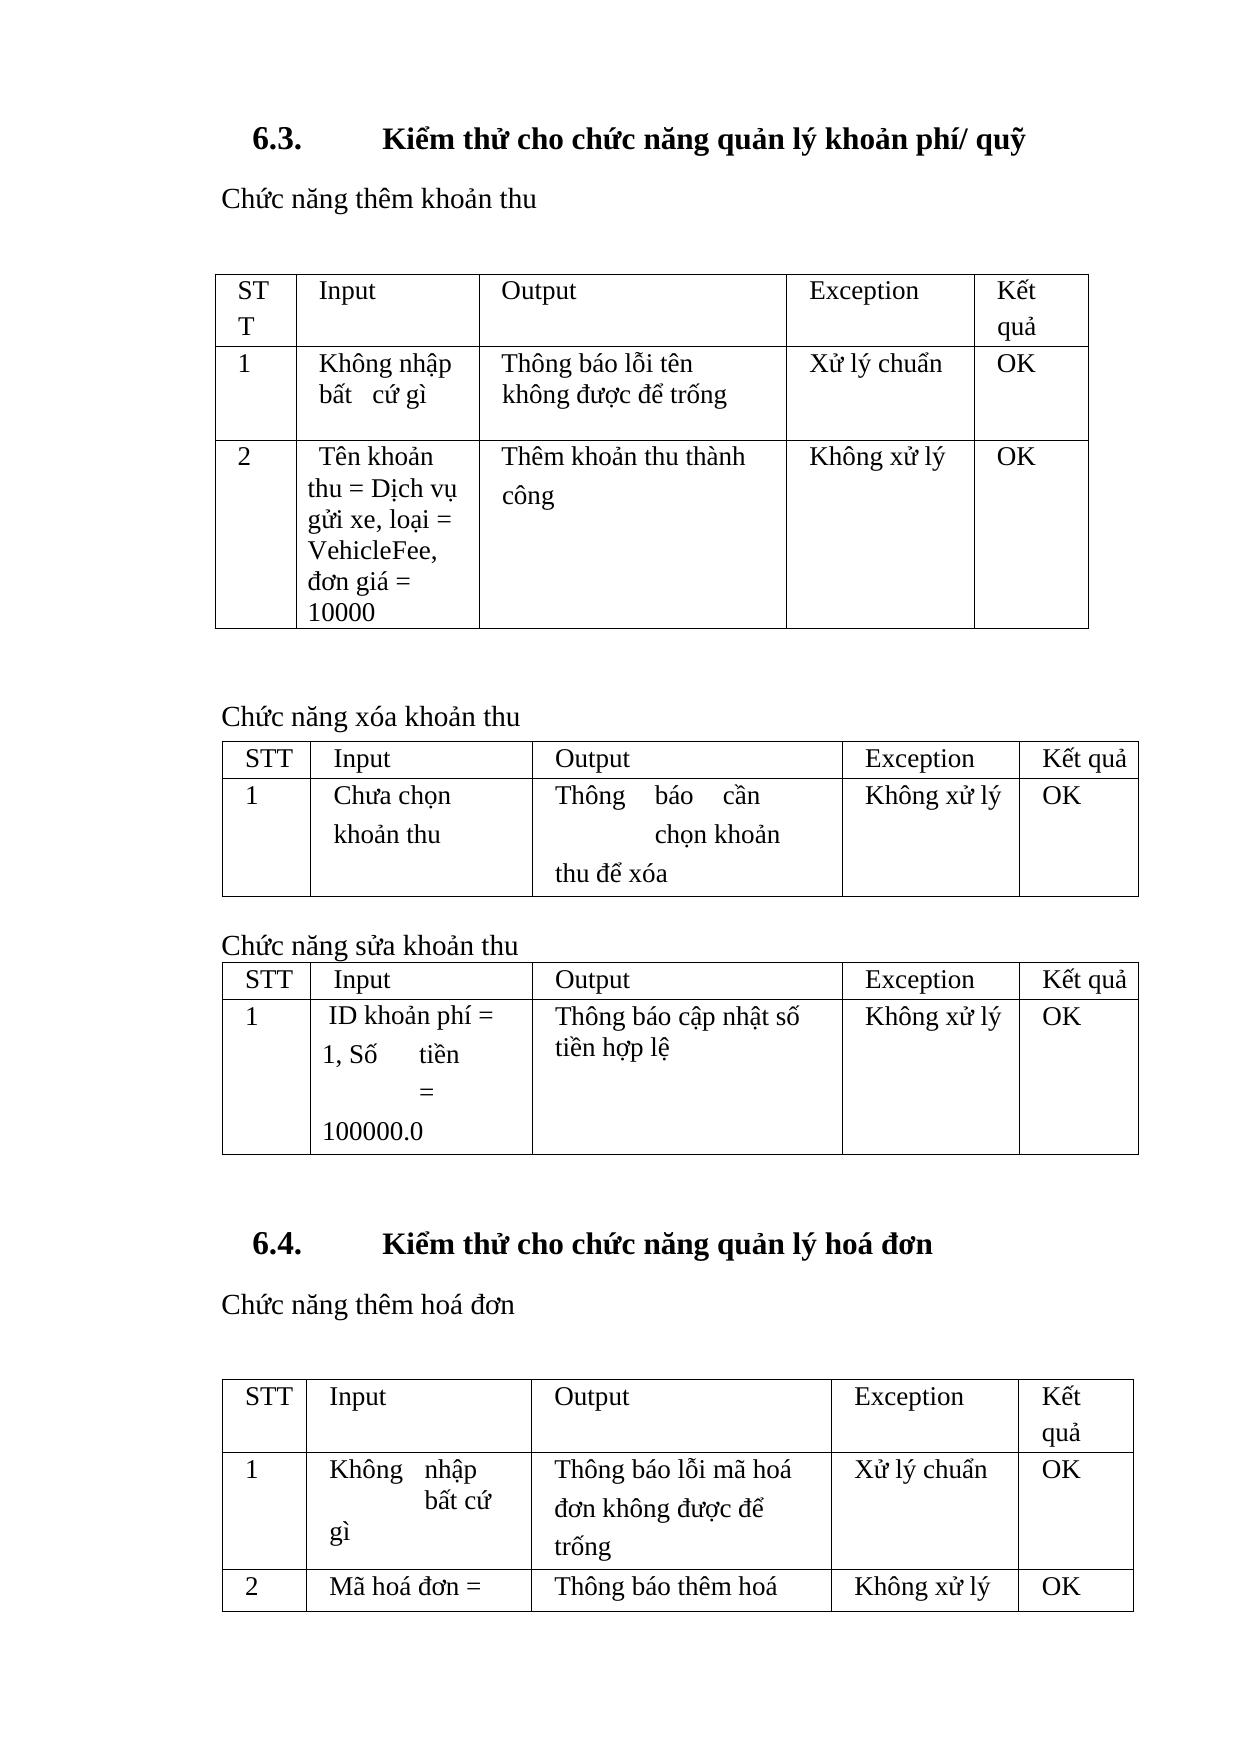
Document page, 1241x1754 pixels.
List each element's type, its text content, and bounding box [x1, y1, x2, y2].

table_cell 1 [223, 779, 310, 896]
table_header Output [533, 742, 842, 778]
table_header Input [307, 1380, 531, 1452]
table_header STT [223, 742, 310, 778]
text Chức năng thêm hoá đơn [221, 1287, 1134, 1320]
table_cell 1 [223, 1453, 306, 1569]
table_cell 2 [216, 441, 296, 627]
text Chức năng sửa khoản thu [221, 928, 1134, 962]
table_cell OK [975, 347, 1088, 439]
table_cell OK [1020, 779, 1138, 896]
table_cell Tên khoản thu = Dịch vụ gửi xe, loại = VehicleFee, đơn giá = 10000 [297, 441, 479, 627]
table_header Kết quả [1020, 742, 1138, 778]
table_header STT [223, 1380, 306, 1452]
table_header STT [223, 963, 310, 998]
text Chức năng xóa khoản thu [221, 699, 1134, 733]
table_cell Không nhập bất cứ gì [297, 347, 479, 439]
table_cell ID khoản phí = 1, Số tiền = 100000.0 [311, 1000, 532, 1154]
table_cell 1 [216, 347, 296, 439]
table_cell 2 [223, 1570, 306, 1611]
table_cell Thông báo lỗi mã hoá đơn không được để trống [532, 1453, 831, 1569]
table_cell Không xử lý [787, 441, 974, 627]
table_header Exception [832, 1380, 1018, 1452]
table_cell OK [1019, 1570, 1133, 1611]
table_cell Xử lý chuẩn [832, 1453, 1018, 1569]
table_header Output [480, 275, 786, 346]
table_cell OK [1019, 1453, 1133, 1569]
table_cell Xử lý chuẩn [787, 347, 974, 439]
table_header Output [532, 1380, 831, 1452]
table_cell Thêm khoản thu thành công [480, 441, 786, 627]
table_cell Thông báo cần chọn khoản thu để xóa [533, 779, 842, 896]
table_cell Không nhập bất cứ gì [307, 1453, 531, 1569]
table_header Exception [843, 742, 1019, 778]
table_header Exception [787, 275, 974, 346]
table_header STT [216, 275, 296, 346]
table_cell Không xử lý [843, 1000, 1019, 1154]
table_cell Không xử lý [832, 1570, 1018, 1611]
table_header Input [311, 963, 532, 998]
table_cell Thông báo cập nhật số tiền hợp lệ [533, 1000, 842, 1154]
table_header Kết quả [1020, 963, 1138, 998]
table_header Kết quả [975, 275, 1088, 346]
table_cell Chưa chọn khoản thu [311, 779, 532, 896]
table_cell Thông báo lỗi tên không được để trống [480, 347, 786, 439]
table_header Exception [843, 963, 1019, 998]
table_header Input [311, 742, 532, 778]
table_header Input [297, 275, 479, 346]
table_header Output [533, 963, 842, 998]
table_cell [532, 1570, 831, 1611]
subtitle Kiểm thử cho chức năng quản lý hoá đơn [252, 1223, 1134, 1262]
table_cell 1 [223, 1000, 310, 1154]
subtitle Kiểm thử cho chức năng quản lý khoản phí/ quỹ [252, 118, 1134, 156]
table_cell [307, 1570, 531, 1611]
table_cell OK [1020, 1000, 1138, 1154]
table_header Kết quả [1019, 1380, 1133, 1452]
table_cell Không xử lý [843, 779, 1019, 896]
text Chức năng thêm khoản thu [221, 181, 1134, 215]
table_cell OK [975, 441, 1088, 627]
